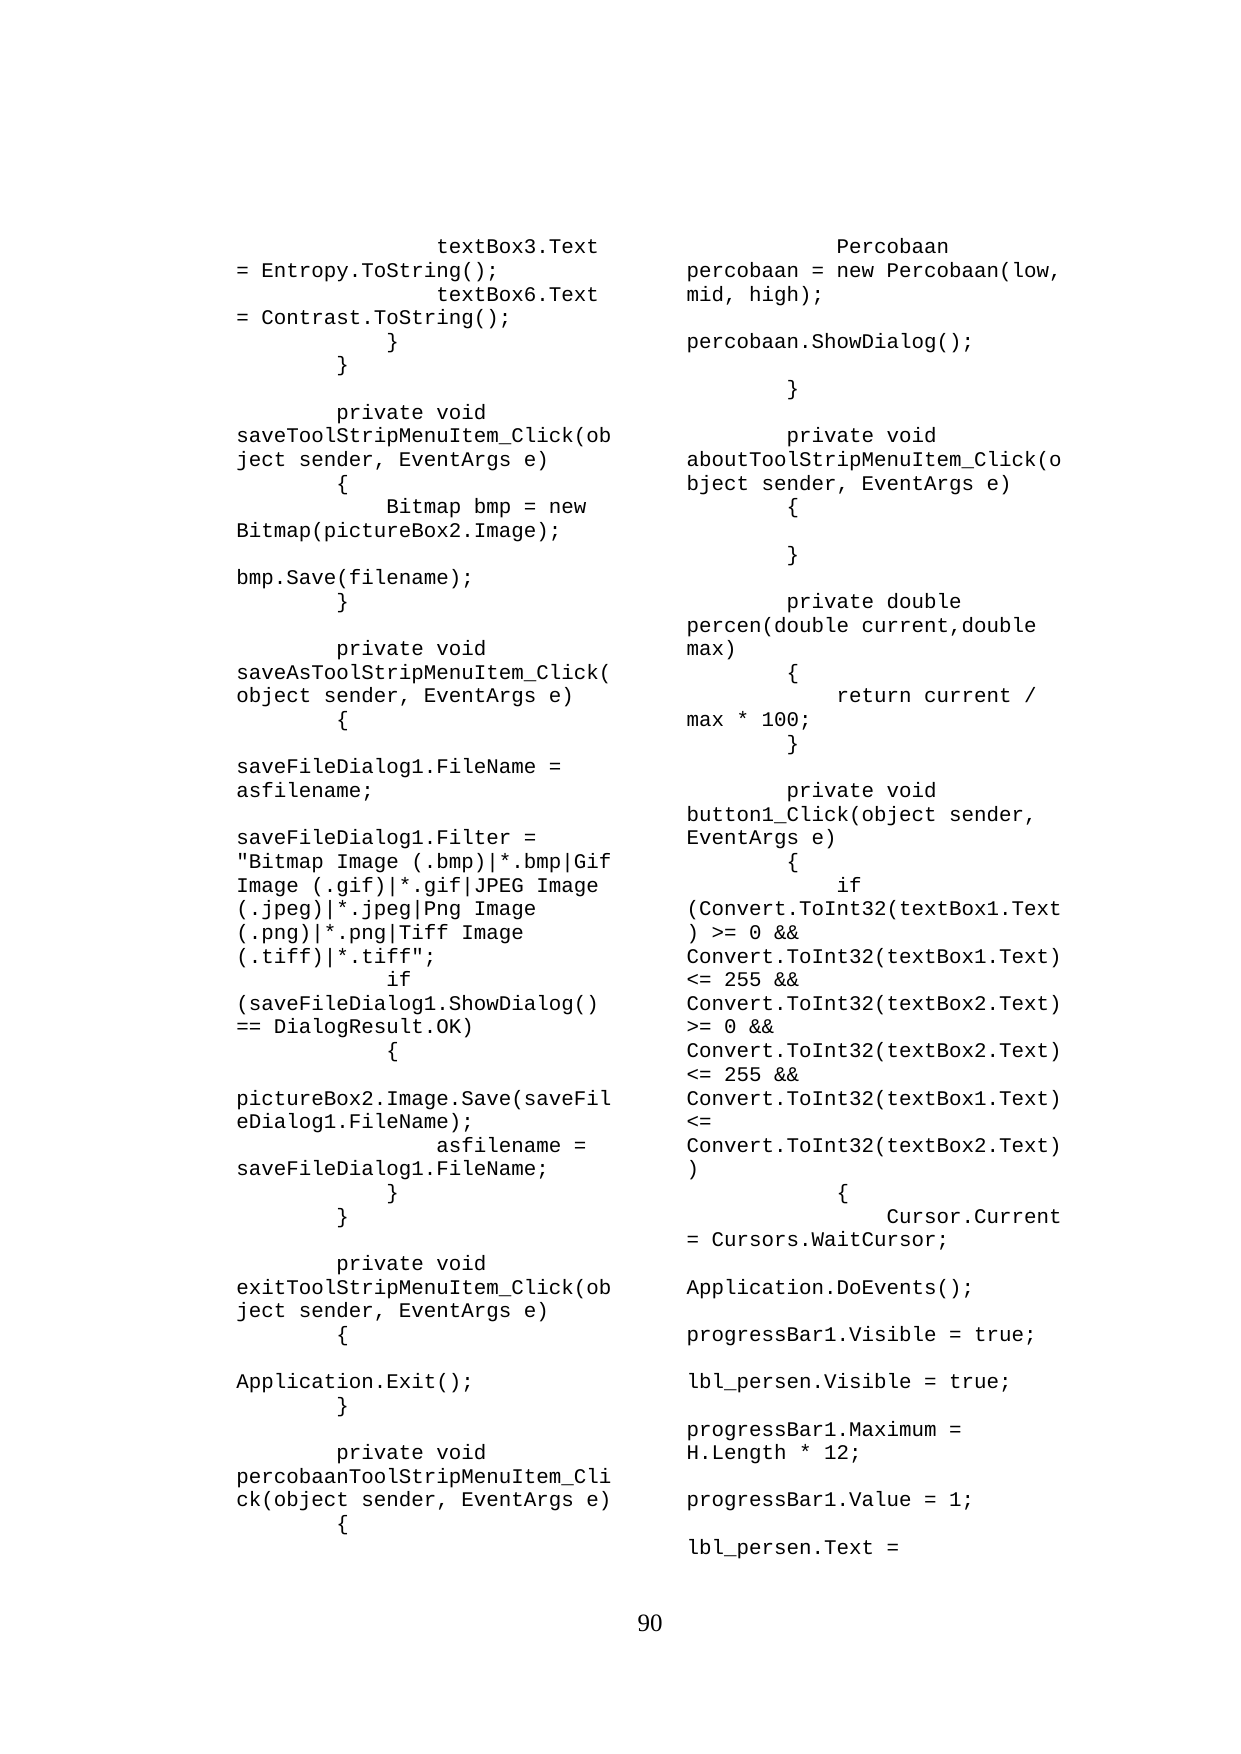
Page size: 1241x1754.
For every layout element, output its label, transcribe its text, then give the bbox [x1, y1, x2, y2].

text { [686, 851, 1063, 875]
text Application.DoEvents(); [686, 1253, 1063, 1300]
text if (Convert.ToInt32(textBox1.Text) >= 0 && Convert.ToInt32(textBox1.Text) <= 255 && Convert.ToInt32(textBox2.Text) >= 0 && Convert.ToInt32(textBox2.Text) <= 255 && Convert.ToInt32(textBox1.Text) <= Convert.ToInt32(textBox2.Text)) [686, 875, 1063, 1182]
text } [236, 331, 613, 354]
text } [686, 733, 1063, 756]
text private void aboutToolStripMenuItem_Click(object sender, EventArgs e) [686, 425, 1063, 496]
text { [686, 496, 1063, 520]
text } [236, 591, 613, 614]
text private void saveAsToolStripMenuItem_Click(object sender, EventArgs e) [236, 638, 613, 709]
text } [236, 1206, 613, 1229]
text { [236, 1513, 613, 1537]
text } [236, 354, 613, 378]
text textBox3.Text = Entropy.ToString(); [236, 236, 613, 283]
text saveFileDialog1.Filter = "Bitmap Image (.bmp)|*.bmp|Gif Image (.gif)|*.gif|JPEG Image (.jpeg)|*.jpeg|Png Image (.png)|*.png|Tiff Image (.tiff)|*.tiff"; [236, 804, 613, 969]
text } [686, 378, 1063, 402]
text Bitmap bmp = new Bitmap(pictureBox2.Image); [236, 496, 613, 544]
text percobaan.ShowDialog(); [686, 307, 1063, 354]
text asfilename = saveFileDialog1.FileName; [236, 1135, 613, 1182]
text private void saveToolStripMenuItem_Click(object sender, EventArgs e) [236, 402, 613, 473]
text private double percen(double current,double max) [686, 591, 1063, 662]
text { [236, 1040, 613, 1064]
text textBox6.Text = Contrast.ToString(); [236, 283, 613, 331]
text pictureBox2.Image.Save(saveFileDialog1.FileName); [236, 1064, 613, 1135]
text private void exitToolStripMenuItem_Click(object sender, EventArgs e) [236, 1253, 613, 1324]
text { [686, 662, 1063, 686]
text Percobaan percobaan = new Percobaan(low, mid, high); [686, 236, 1063, 307]
text progressBar1.Maximum = H.Length * 12; [686, 1395, 1063, 1466]
text } [686, 544, 1063, 567]
text lbl_persen.Visible = true; [686, 1348, 1063, 1395]
text bmp.Save(filename); [236, 544, 613, 591]
text return current / max * 100; [686, 686, 1063, 733]
text { [236, 709, 613, 733]
text lbl_persen.Text = percen(progressBar1.Value, progressBar1.Maximum).ToString() + " %"; lbl_persen.Refresh(); [686, 1513, 1063, 1560]
text { [686, 1182, 1063, 1206]
text saveFileDialog1.FileName = asfilename; [236, 733, 613, 804]
text } [236, 1182, 613, 1206]
text } [236, 1395, 613, 1418]
text { [236, 1324, 613, 1348]
text progressBar1.Value = 1; [686, 1466, 1063, 1513]
text private void percobaanToolStripMenuItem_Click(object sender, EventArgs e) [236, 1442, 613, 1513]
text Application.Exit(); [236, 1348, 613, 1395]
text { [236, 473, 613, 496]
text progressBar1.Visible = true; [686, 1300, 1063, 1348]
text Cursor.Current = Cursors.WaitCursor; [686, 1206, 1063, 1253]
text if (saveFileDialog1.ShowDialog() == DialogResult.OK) [236, 969, 613, 1040]
text private void button1_Click(object sender, EventArgs e) [686, 780, 1063, 851]
